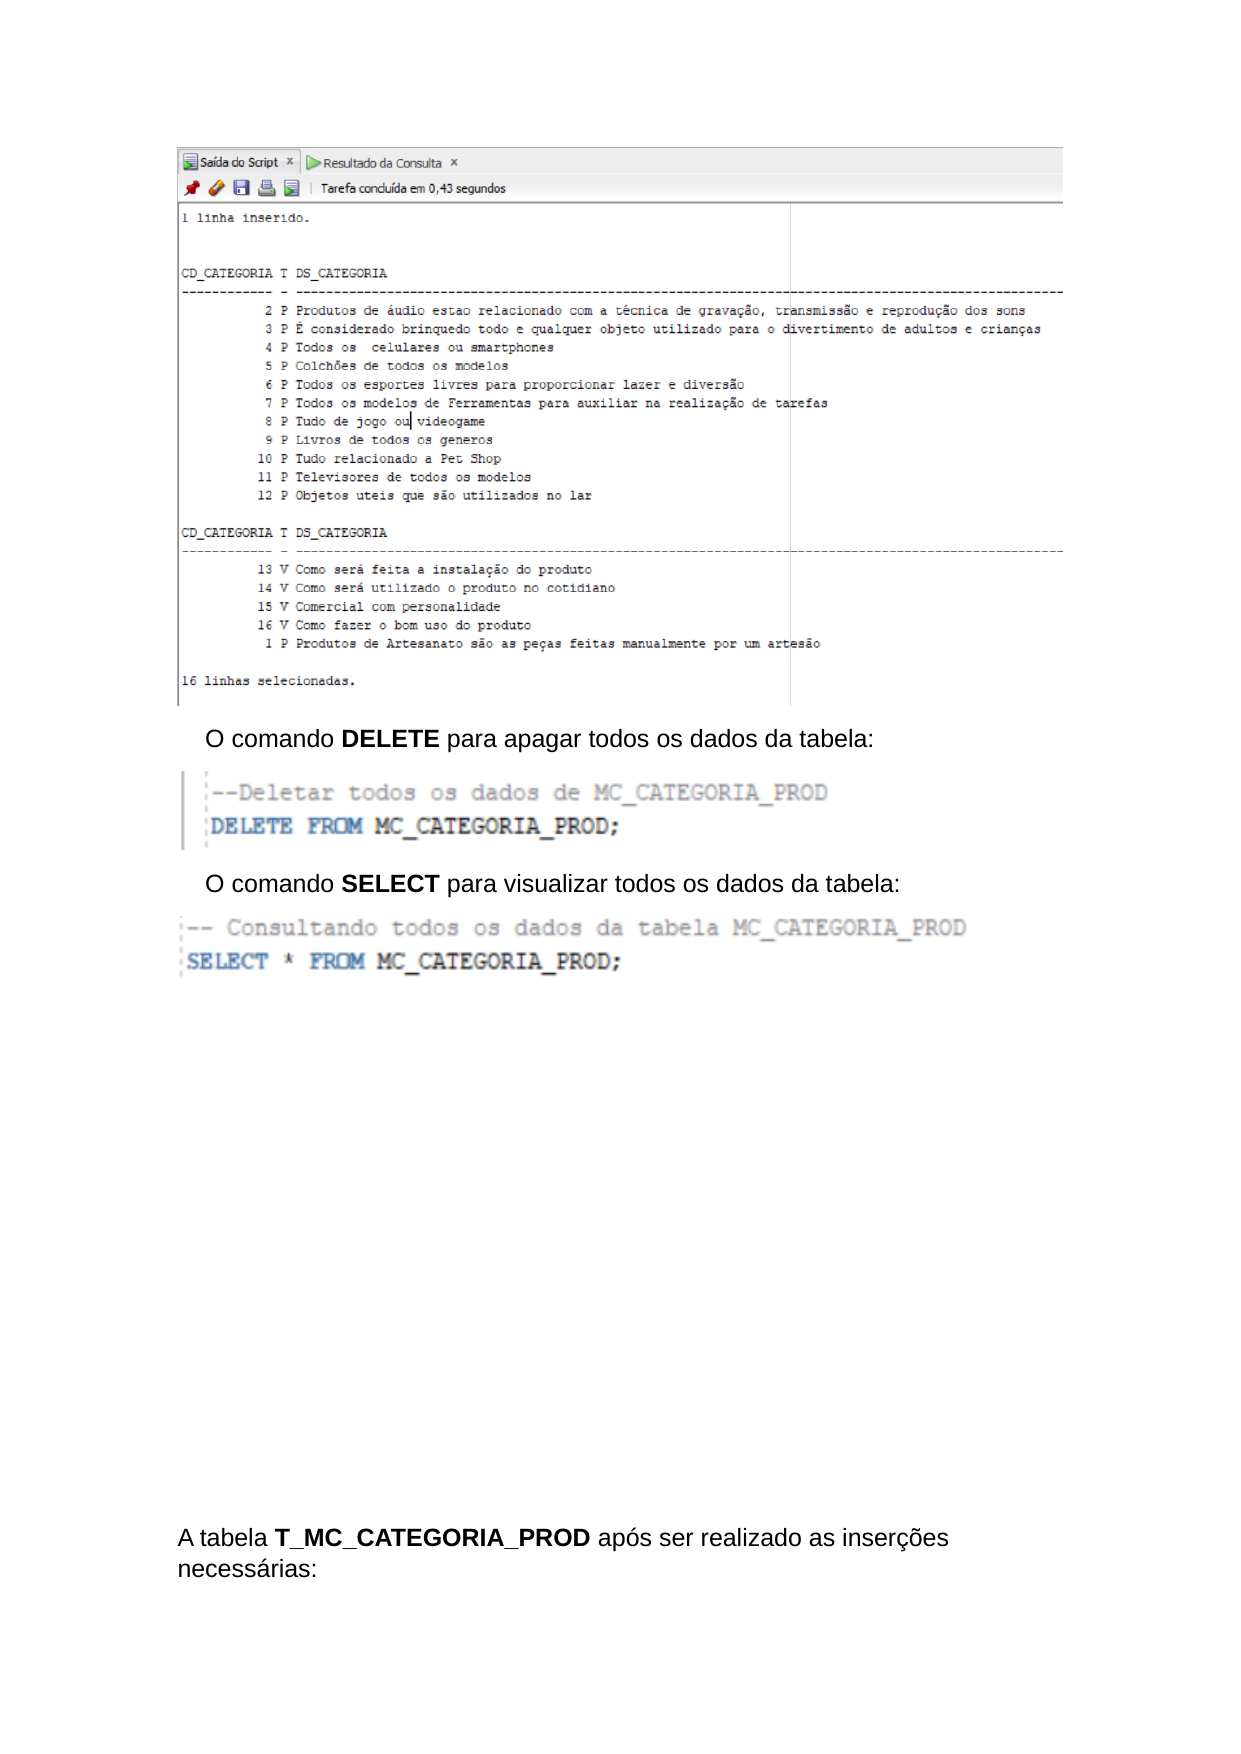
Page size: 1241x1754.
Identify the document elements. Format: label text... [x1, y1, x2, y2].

picture [177, 916, 979, 981]
text O comando SELECT para visualizar todos os dados da tabela: [177, 869, 1063, 897]
text O comando DELETE para apagar todos os dados da tabela: [177, 724, 1063, 753]
text A tabela T_MC_CATEGORIA_PROD após ser realizado as inserções necessárias: [177, 1523, 1063, 1583]
picture [177, 771, 885, 850]
picture [177, 147, 1063, 706]
